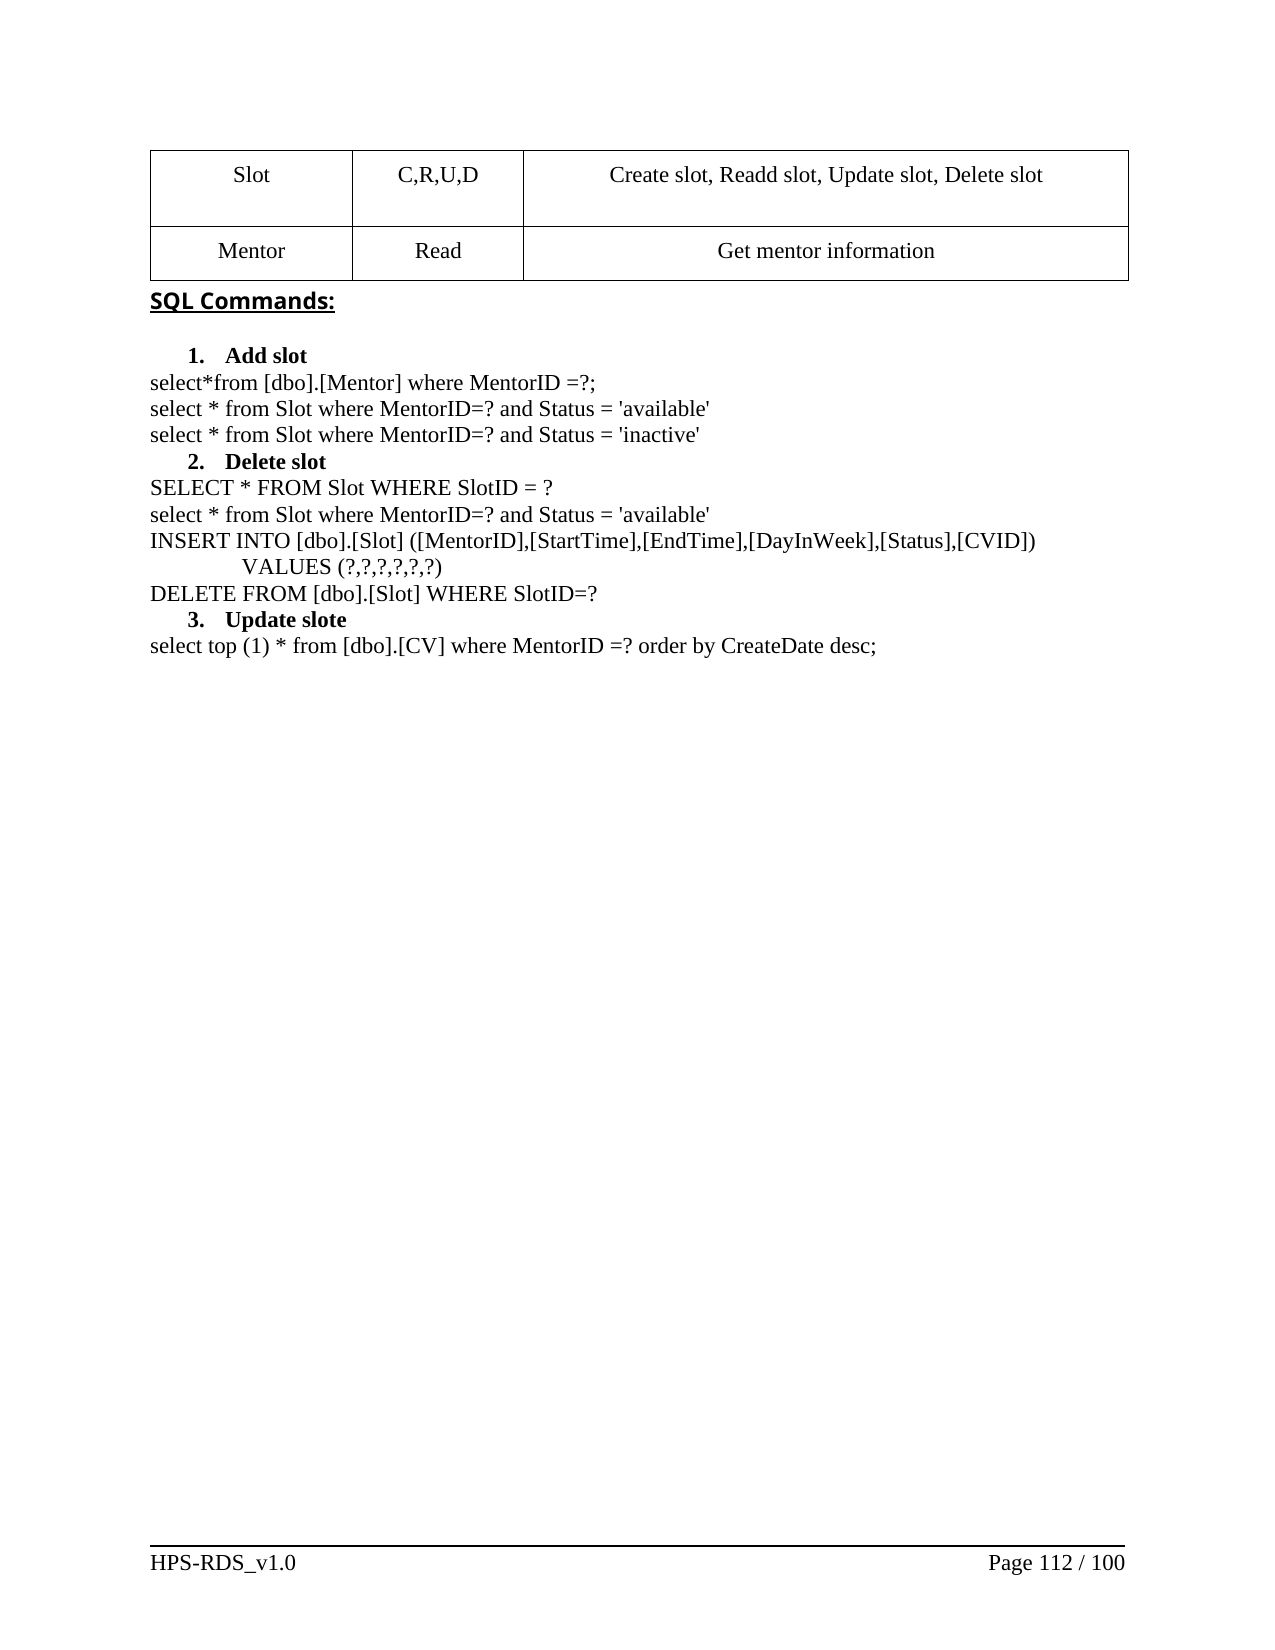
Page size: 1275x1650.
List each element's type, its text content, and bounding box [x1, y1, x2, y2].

subtitle SQL Commands: [150, 285, 1125, 316]
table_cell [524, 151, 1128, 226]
text SELECT * FROM Slot WHERE SlotID = ? [150, 474, 1125, 501]
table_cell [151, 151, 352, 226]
list Delete slot [187, 448, 1125, 474]
list Add slot [187, 342, 1125, 369]
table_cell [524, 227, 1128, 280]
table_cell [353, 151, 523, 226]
list Update slote [187, 606, 1125, 632]
text select top (1) * from [dbo].[CV] where MentorID =? order by CreateDate desc; [150, 632, 1125, 659]
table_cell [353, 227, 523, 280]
text select * from Slot where MentorID=? and Status = 'available' [150, 501, 1125, 527]
text select * from Slot where MentorID=? and Status = 'inactive' [150, 422, 1125, 448]
text VALUES (?,?,?,?,?,?) [150, 553, 1125, 580]
text select*from [dbo].[Mentor] where MentorID =?; [150, 369, 1125, 395]
text INSERT INTO [dbo].[Slot] ([MentorID],[StartTime],[EndTime],[DayInWeek],[Status],[CVID]) [150, 527, 1125, 553]
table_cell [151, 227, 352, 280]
text DELETE FROM [dbo].[Slot] WHERE SlotID=? [150, 580, 1125, 606]
text select * from Slot where MentorID=? and Status = 'available' [150, 395, 1125, 422]
